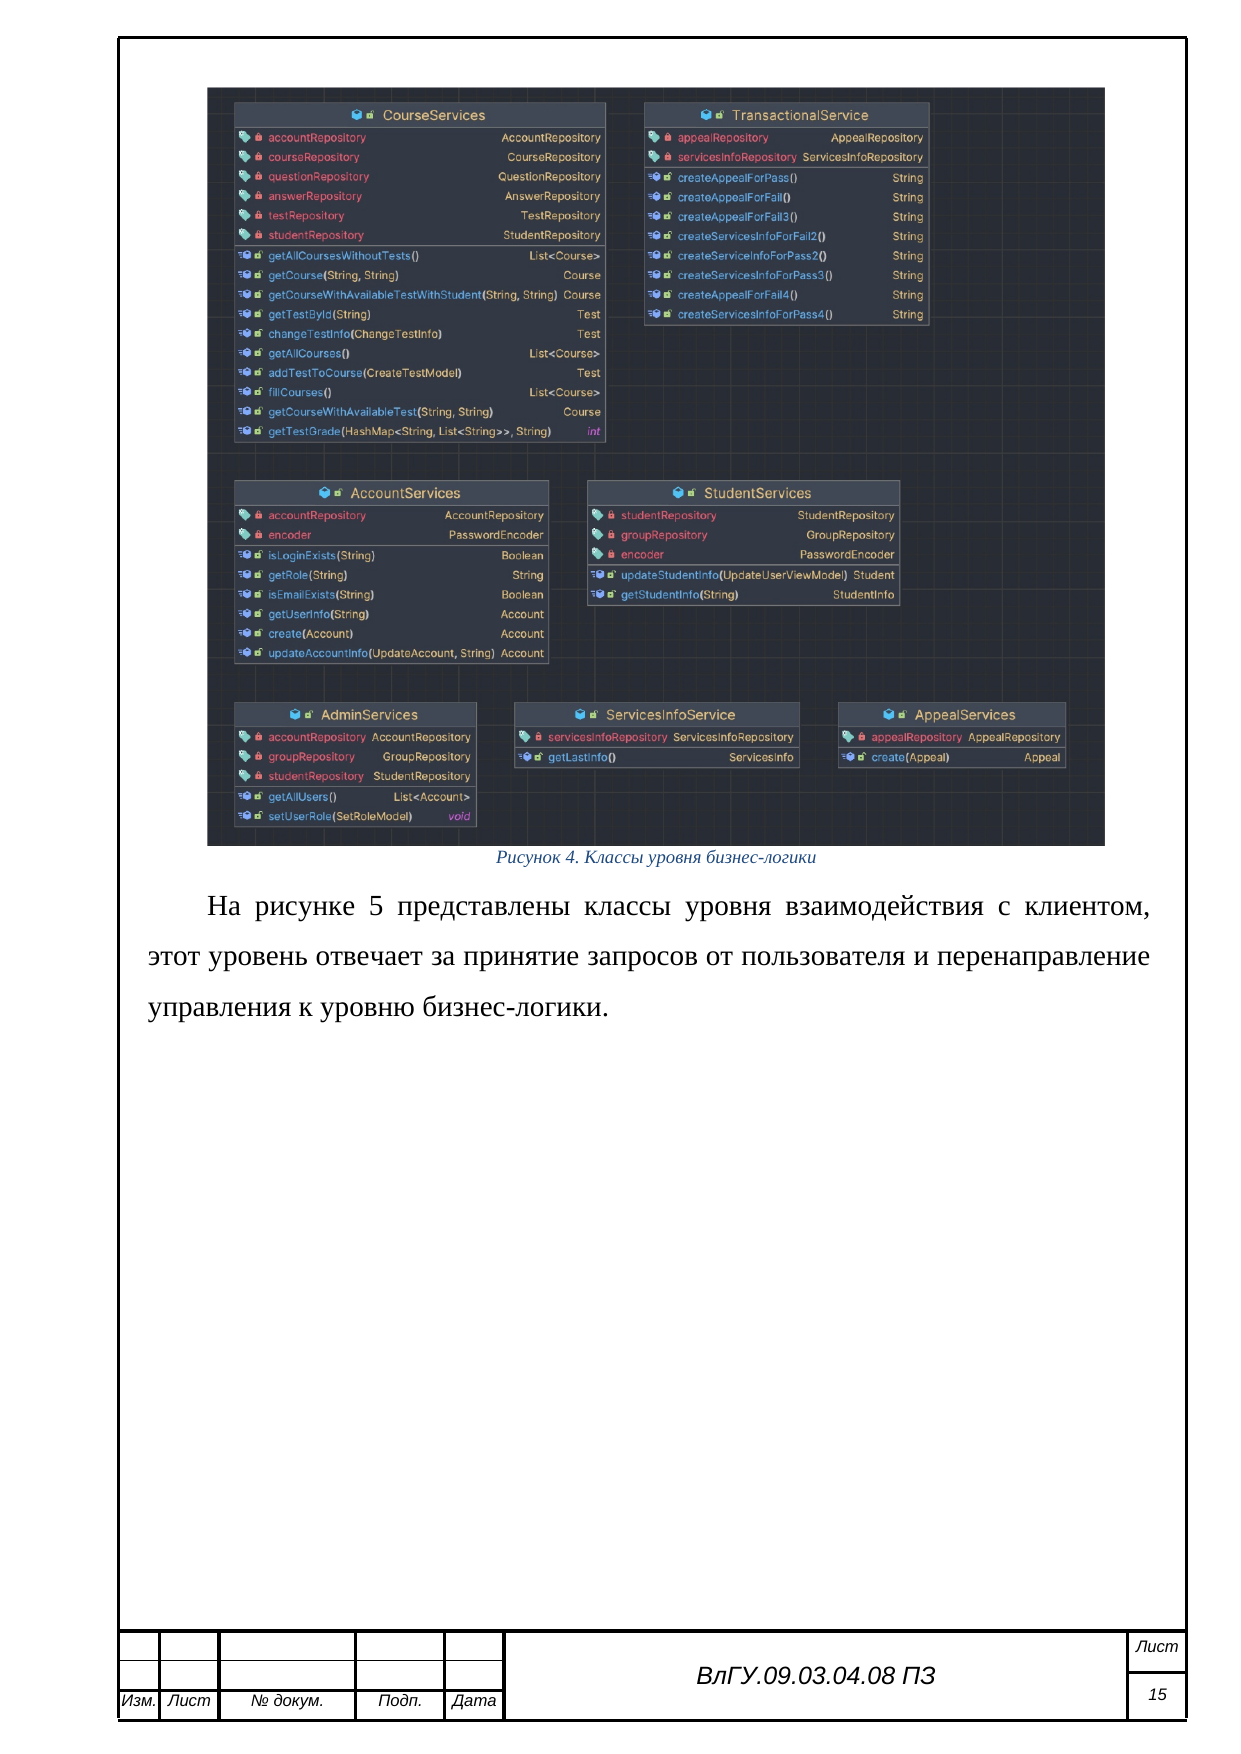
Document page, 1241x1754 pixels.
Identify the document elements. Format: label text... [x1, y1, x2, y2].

text Рисунок 4. Классы уровня бизнес-логики [118, 846, 1194, 867]
list На рисунке 5 представлены классы уровня взаимодействия с клиентом, этот уровень отвечает за принятие запросов от пользователя и перенаправление управления к уровню бизнес-логики. [148, 888, 1152, 1022]
picture [207, 87, 1105, 846]
